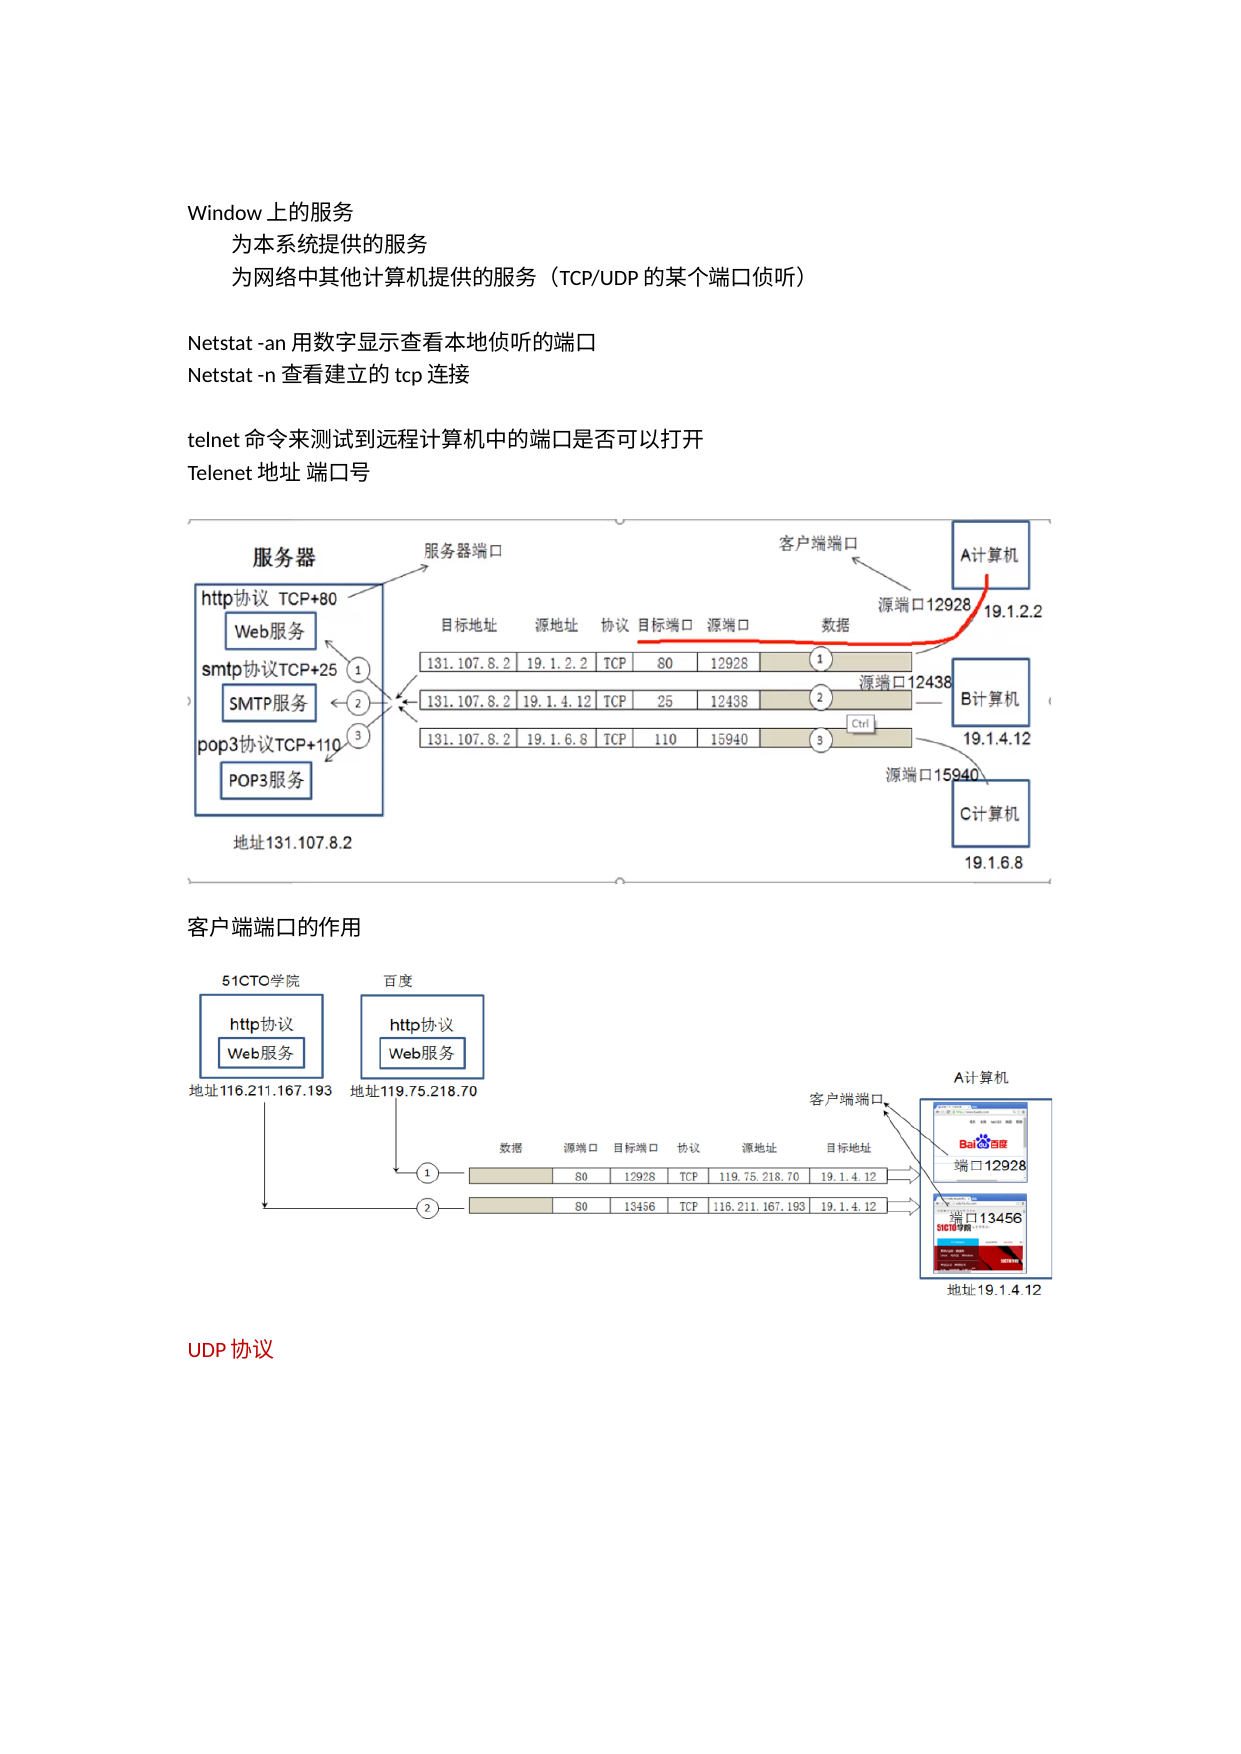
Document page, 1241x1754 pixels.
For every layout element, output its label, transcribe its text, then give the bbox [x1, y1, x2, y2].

text Telenet 地址 端口号 [187, 454, 1053, 487]
text 为本系统提供的服务 [187, 227, 1053, 259]
text 客户端端口的作用 [187, 909, 1053, 942]
text Netstat -an 用数字显示查看本地侦听的端口 [187, 324, 1053, 357]
text UDP协议 [187, 1332, 1053, 1364]
picture [187, 942, 1053, 1326]
text telnet命令来测试到远程计算机中的端口是否可以打开 [187, 422, 1053, 454]
text 为网络中其他计算机提供的服务（TCP/UDP的某个端口侦听） [187, 259, 1053, 292]
text Window上的服务 [187, 194, 1053, 227]
text Netstat -n 查看建立的tcp连接 [187, 357, 1053, 389]
picture [187, 519, 1052, 884]
